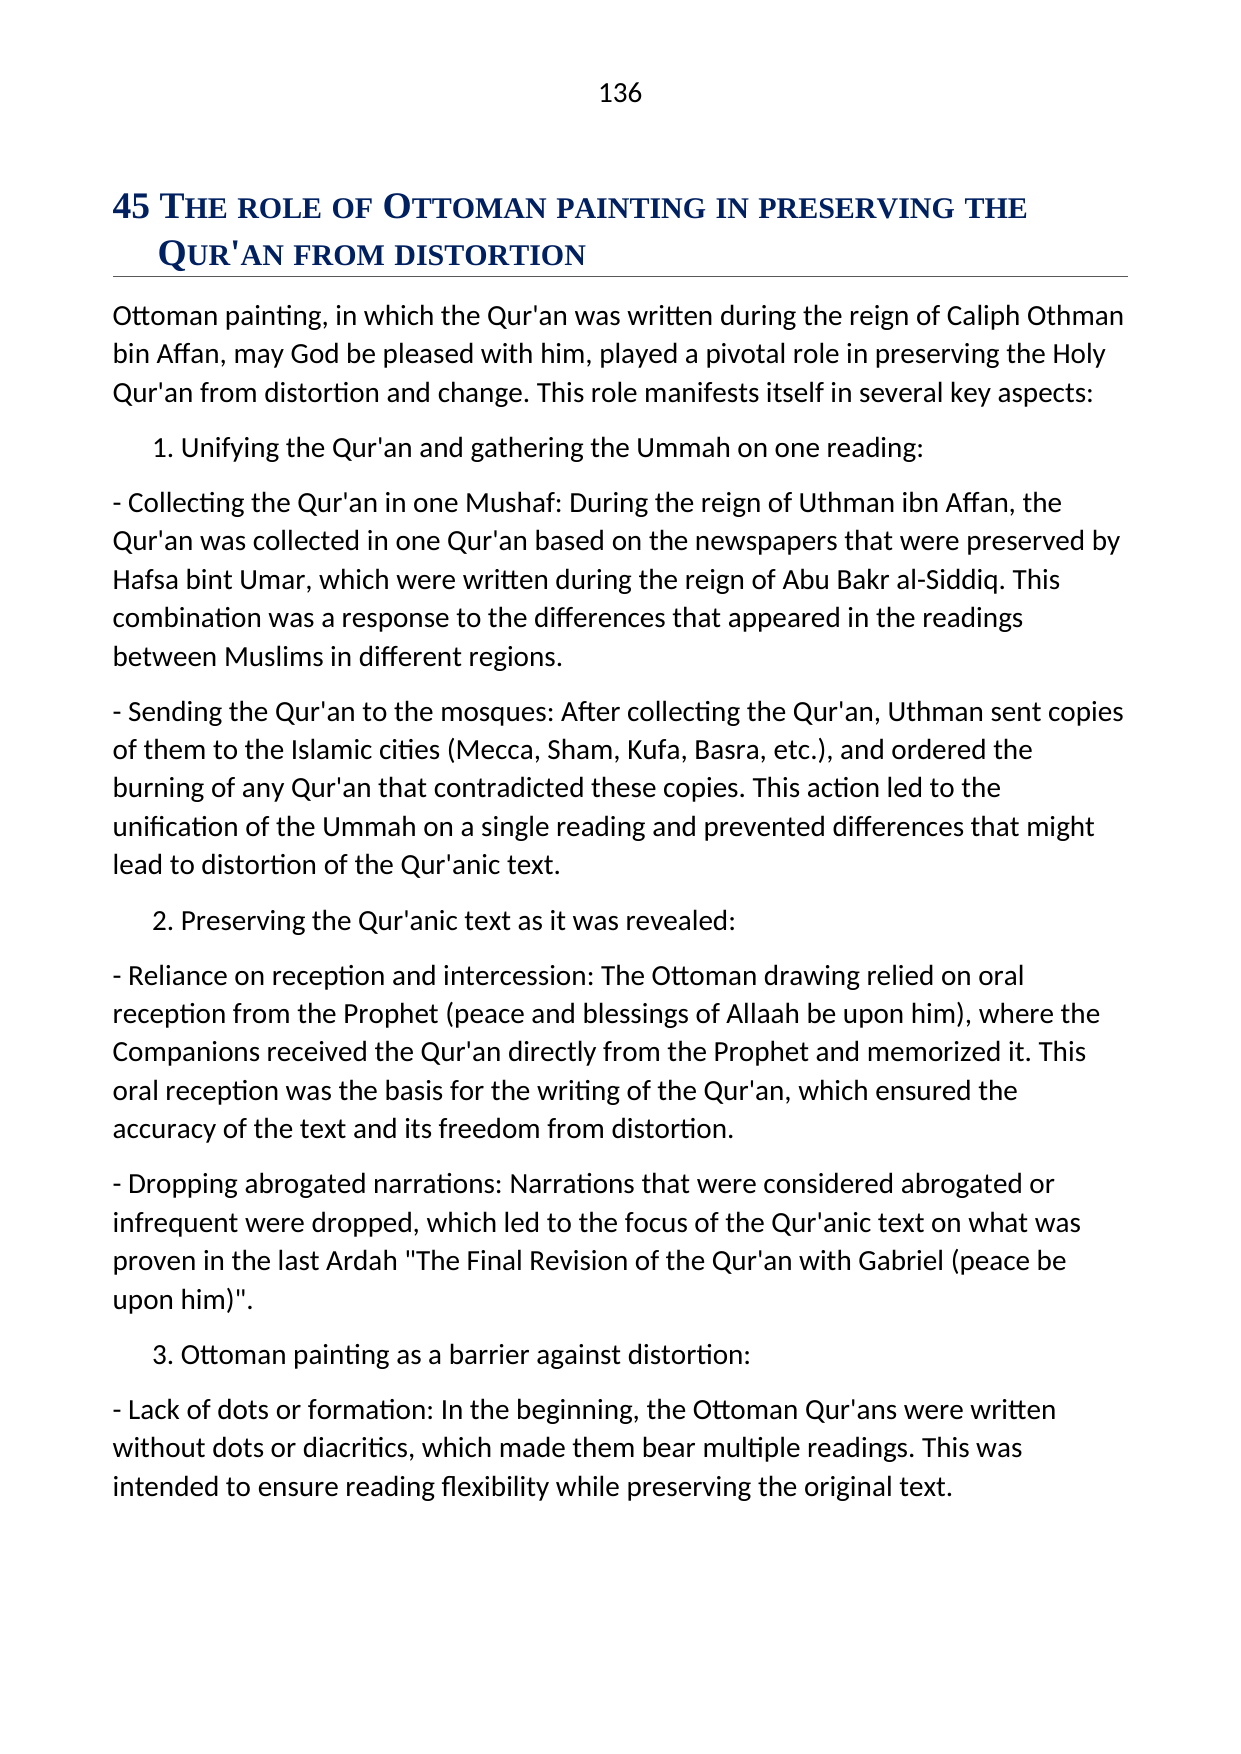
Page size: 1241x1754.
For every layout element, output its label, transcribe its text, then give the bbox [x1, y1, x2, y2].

text 3. Ottoman painting as a barrier against distortion: [112, 1336, 1128, 1372]
text - Lack of dots or formation: In the beginning, the Ottoman Qur'ans were written without dots or diacritics, which made them bear multiple readings. This was intended to ensure reading flexibility while preserving the original text. [112, 1391, 1128, 1503]
text 2. Preserving the Qur'anic text as it was revealed: [112, 902, 1128, 937]
text - Dropping abrogated narrations: Narrations that were considered abrogated or infrequent were dropped, which led to the focus of the Qur'anic text on what was proven in the last Ardah "The Final Revision of the Qur'an with Gabriel (peace be upon him)". [112, 1166, 1128, 1316]
text 1. Unifying the Qur'an and gathering the Ummah on one reading: [112, 429, 1128, 464]
text - Reliance on reception and intercession: The Ottoman drawing relied on oral reception from the Prophet (peace and blessings of Allaah be upon him), where the Companions received the Qur'an directly from the Prophet and memorized it. This oral reception was the basis for the writing of the Qur'an, which ensured the accuracy of the text and its freedom from distortion. [112, 957, 1128, 1146]
text Ottoman painting, in which the Qur'an was written during the reign of Caliph Othman bin Affan, may God be pleased with him, played a pivotal role in preserving the Holy Qur'an from distortion and change. This role manifests itself in several key aspects: [112, 297, 1128, 409]
text - Collecting the Qur'an in one Mushaf: During the reign of Uthman ibn Affan, the Qur'an was collected in one Qur'an based on the newspapers that were preserved by Hafsa bint Umar, which were written during the reign of Abu Bakr al-Siddiq. This combination was a response to the differences that appeared in the readings between Muslims in different regions. [112, 484, 1128, 673]
text - Sending the Qur'an to the mosques: After collecting the Qur'an, Uthman sent copies of them to the Islamic cities (Mecca, Sham, Kufa, Basra, etc.), and ordered the burning of any Qur'an that contradicted these copies. This action led to the unification of the Ummah on a single reading and prevented differences that might lead to distortion of the Qur'anic text. [112, 693, 1128, 882]
subtitle The role of Ottoman painting in preserving the Qur'an from distortion [112, 184, 1128, 277]
